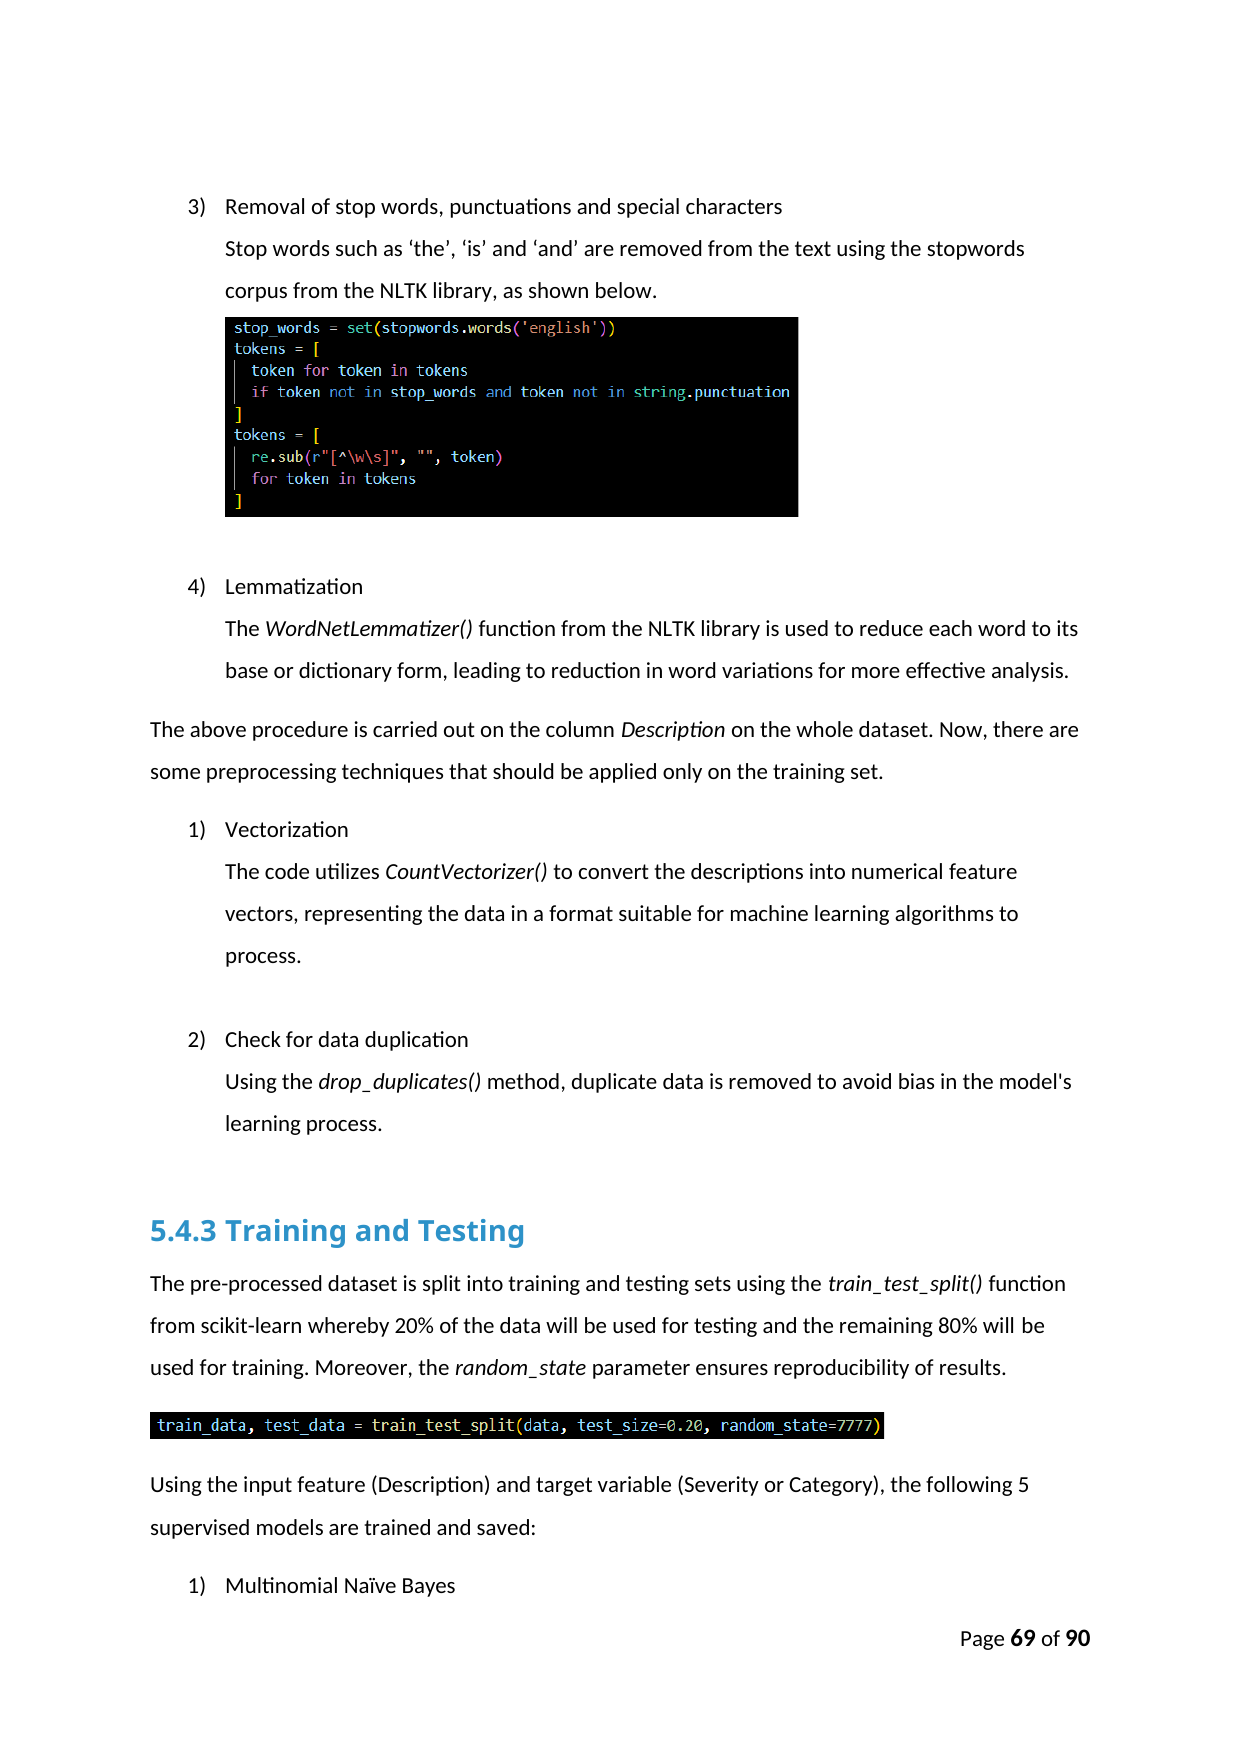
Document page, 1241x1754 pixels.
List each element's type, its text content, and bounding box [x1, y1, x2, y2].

text The above procedure is carried out on the column Description on the whole dataset. Now, there are some preprocessing techniques that should be applied only on the training set. [150, 715, 1090, 785]
list Multinomial Naïve Bayes [187, 1571, 1090, 1599]
list Check for data duplication [187, 1025, 1090, 1053]
list Lemmatization [187, 572, 1090, 600]
list Stop words such as ‘the’, ‘is’ and ‘and’ are removed from the text using the stopwords corpus from the NLTK library, as shown below. [225, 234, 1090, 304]
list The code utilizes CountVectorizer() to convert the descriptions into numerical feature vectors, representing the data in a format suitable for machine learning algorithms to process. [225, 857, 1090, 969]
list Removal of stop words, punctuations and special characters [187, 192, 1090, 220]
list The WordNetLemmatizer() function from the NLTK library is used to reduce each word to its base or dictionary form, leading to reduction in word variations for more effective analysis. [225, 614, 1090, 684]
subtitle Training and Testing [150, 1210, 1090, 1249]
text Using the input feature (Description) and target variable (Severity or Category), the following 5 supervised models are trained and saved: [150, 1471, 1090, 1541]
list Vectorization [187, 815, 1090, 843]
list Using the drop_duplicates() method, duplicate data is removed to avoid bias in the model's learning process. [225, 1067, 1090, 1137]
picture [150, 1412, 885, 1439]
text The pre-processed dataset is split into training and testing sets using the train_test_split() function from scikit-learn whereby 20% of the data will be used for testing and the remaining 80% will be used for training. Moreover, the random_state parameter ensures reproducibility of results. [150, 1269, 1090, 1381]
picture [225, 317, 799, 517]
